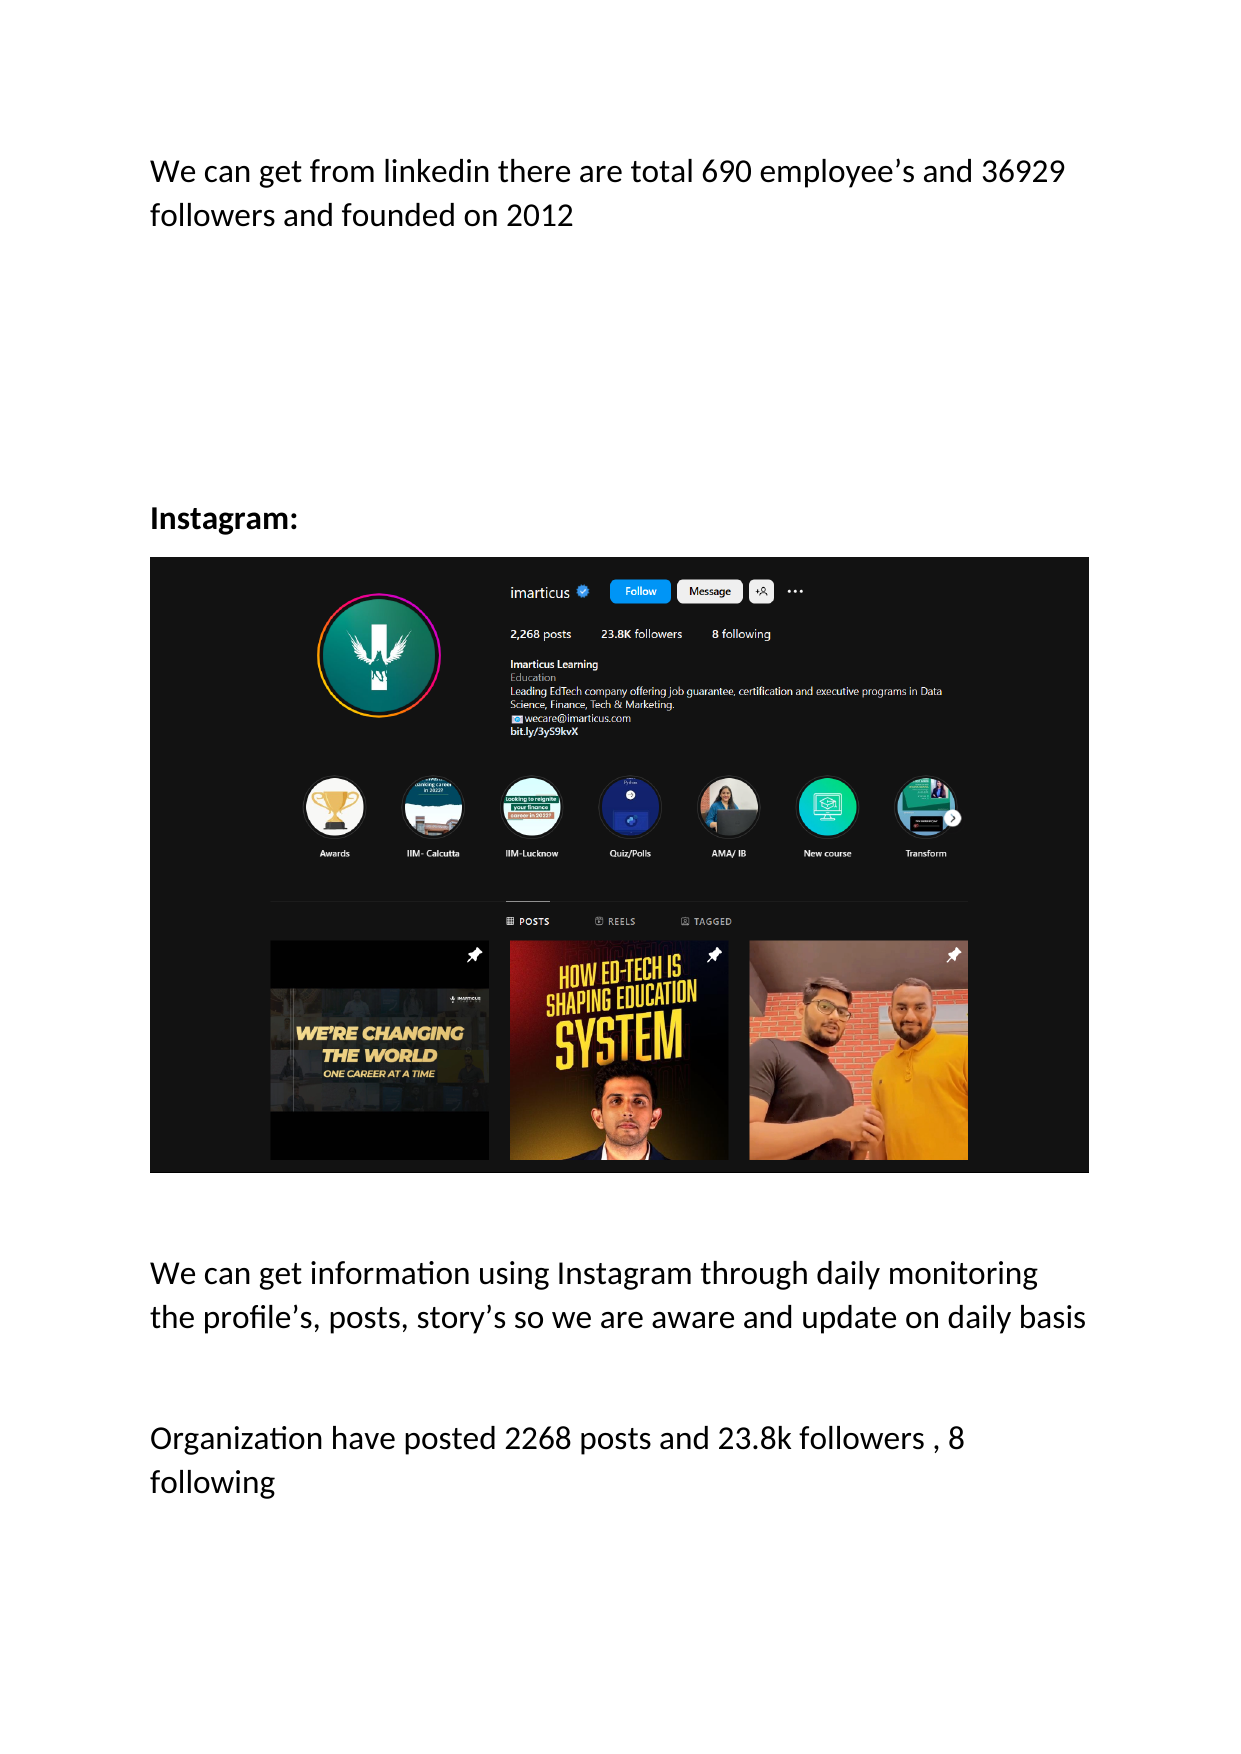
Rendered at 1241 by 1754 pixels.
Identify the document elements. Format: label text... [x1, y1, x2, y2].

picture [150, 557, 1089, 1173]
text We can get information using Instagram through daily monitoring the profile’s, posts, story’s so we are aware and update on daily basis [150, 1252, 1090, 1337]
text Instagram: [150, 497, 1090, 538]
text Organization have posted 2268 posts and 23.8k followers , 8 following [150, 1417, 1090, 1502]
text We can get from linkedin there are total 690 employee’s and 36929 followers and founded on 2012 [150, 150, 1090, 235]
